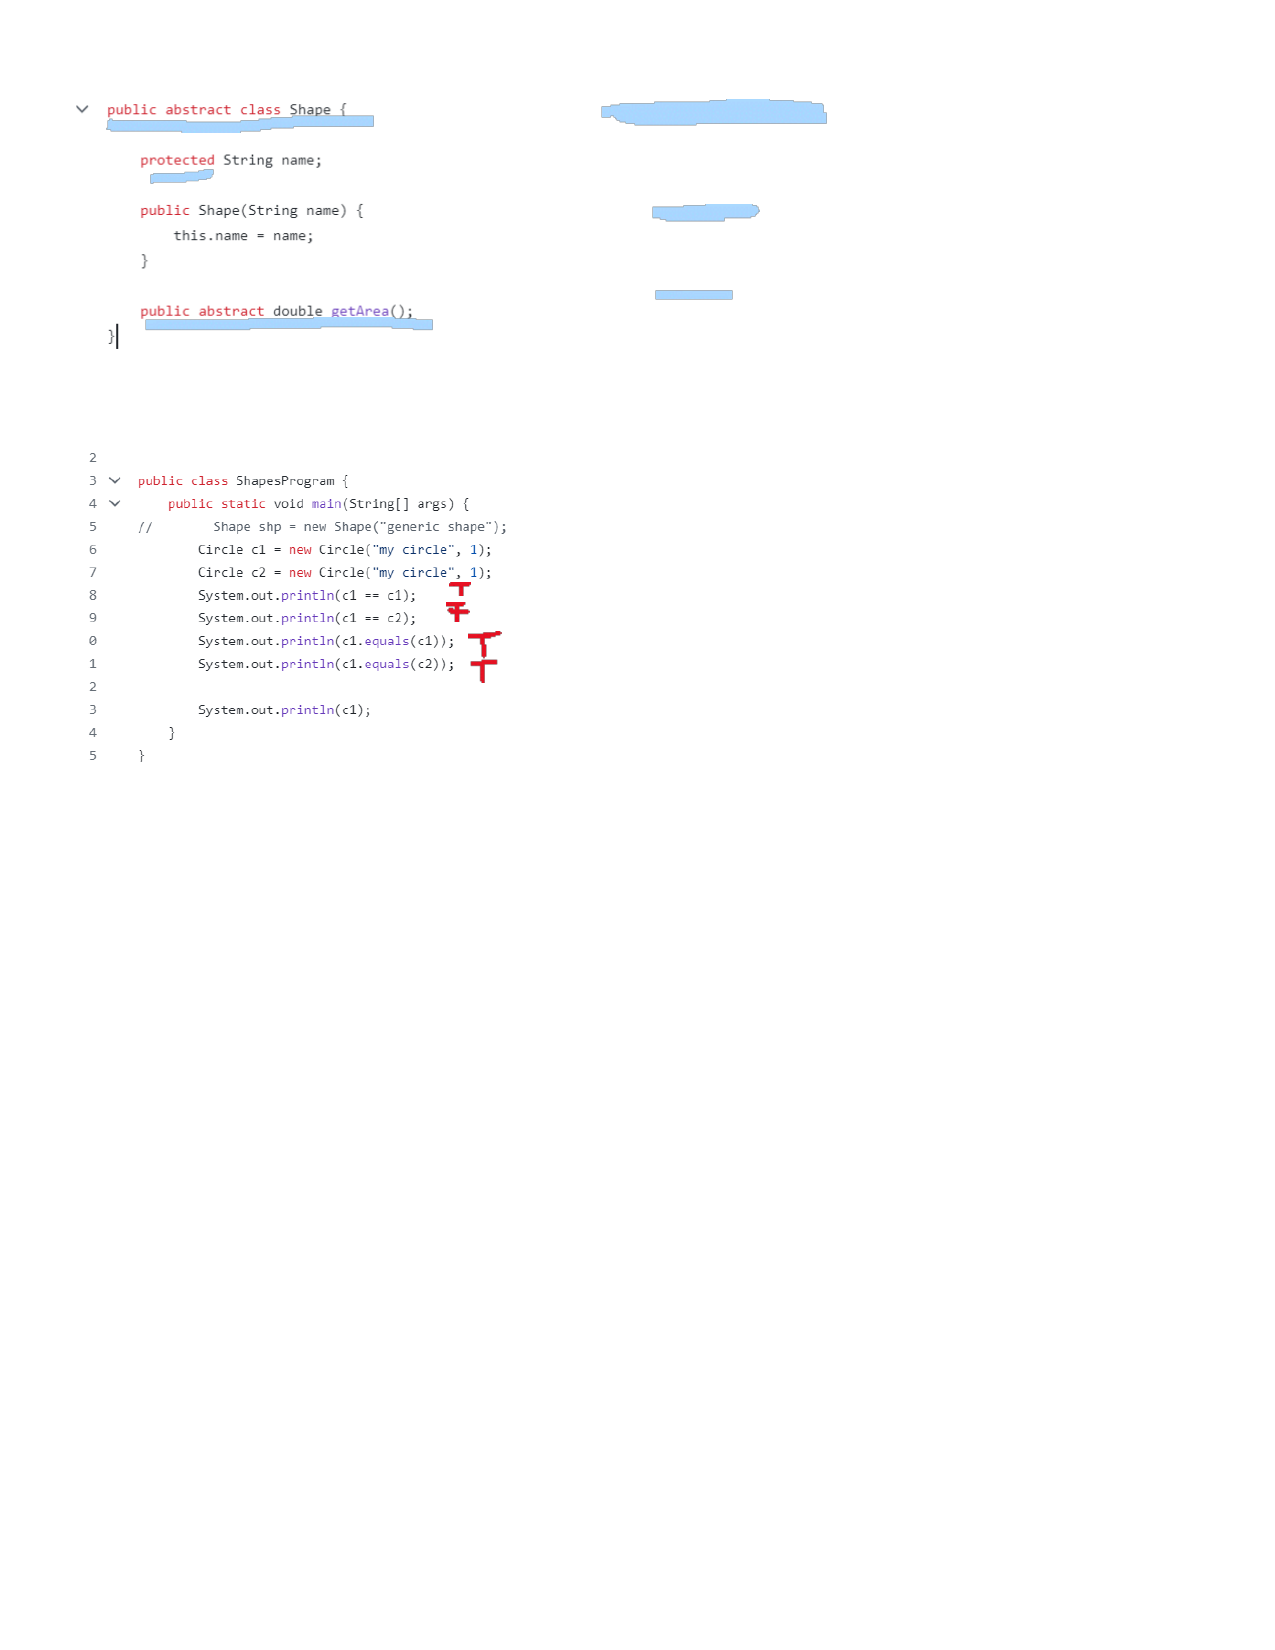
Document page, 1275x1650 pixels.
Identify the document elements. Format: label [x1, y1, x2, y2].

picture [75, 76, 441, 351]
picture [653, 288, 734, 302]
picture [650, 204, 760, 223]
picture [599, 99, 830, 127]
picture [87, 447, 538, 761]
